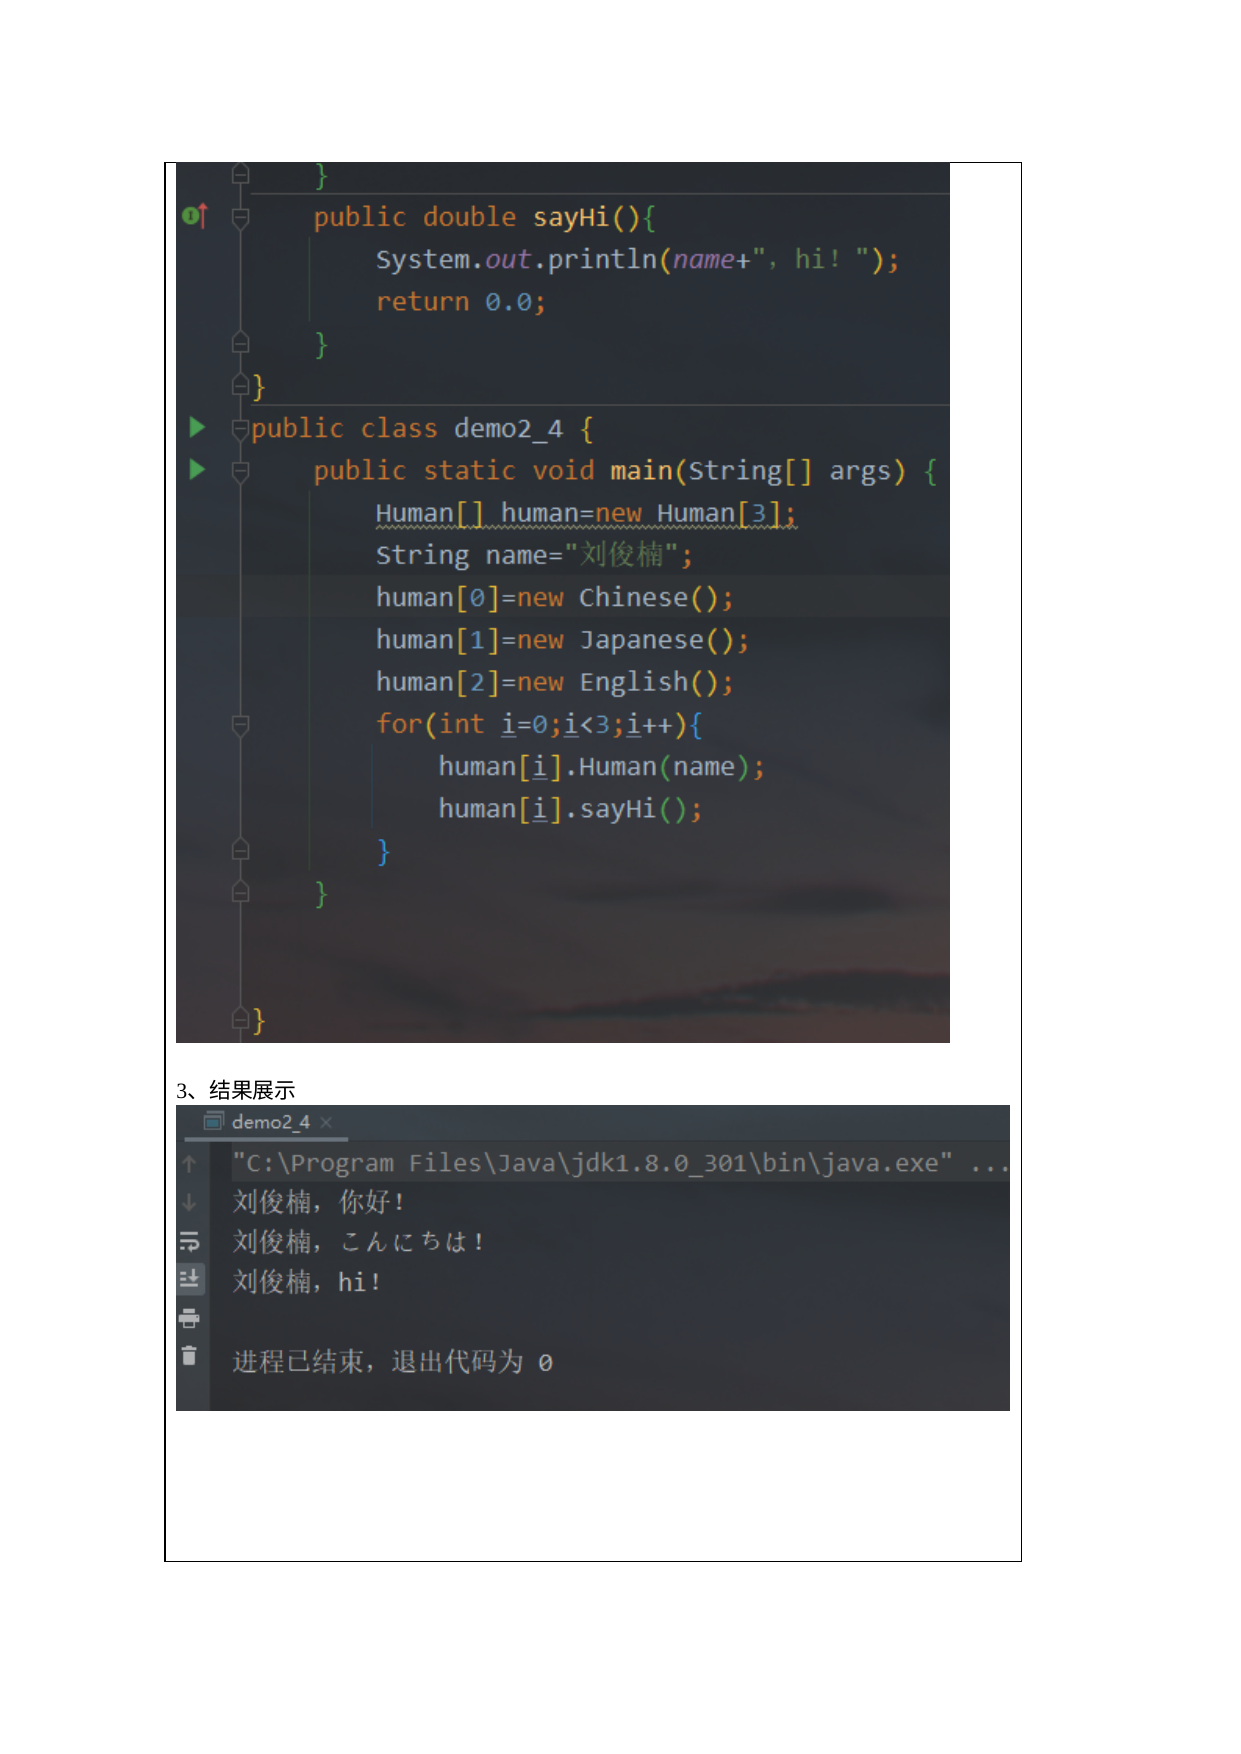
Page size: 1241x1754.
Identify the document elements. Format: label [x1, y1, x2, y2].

table_header [166, 163, 1021, 1561]
picture [176, 162, 950, 1043]
picture [176, 1105, 1010, 1411]
